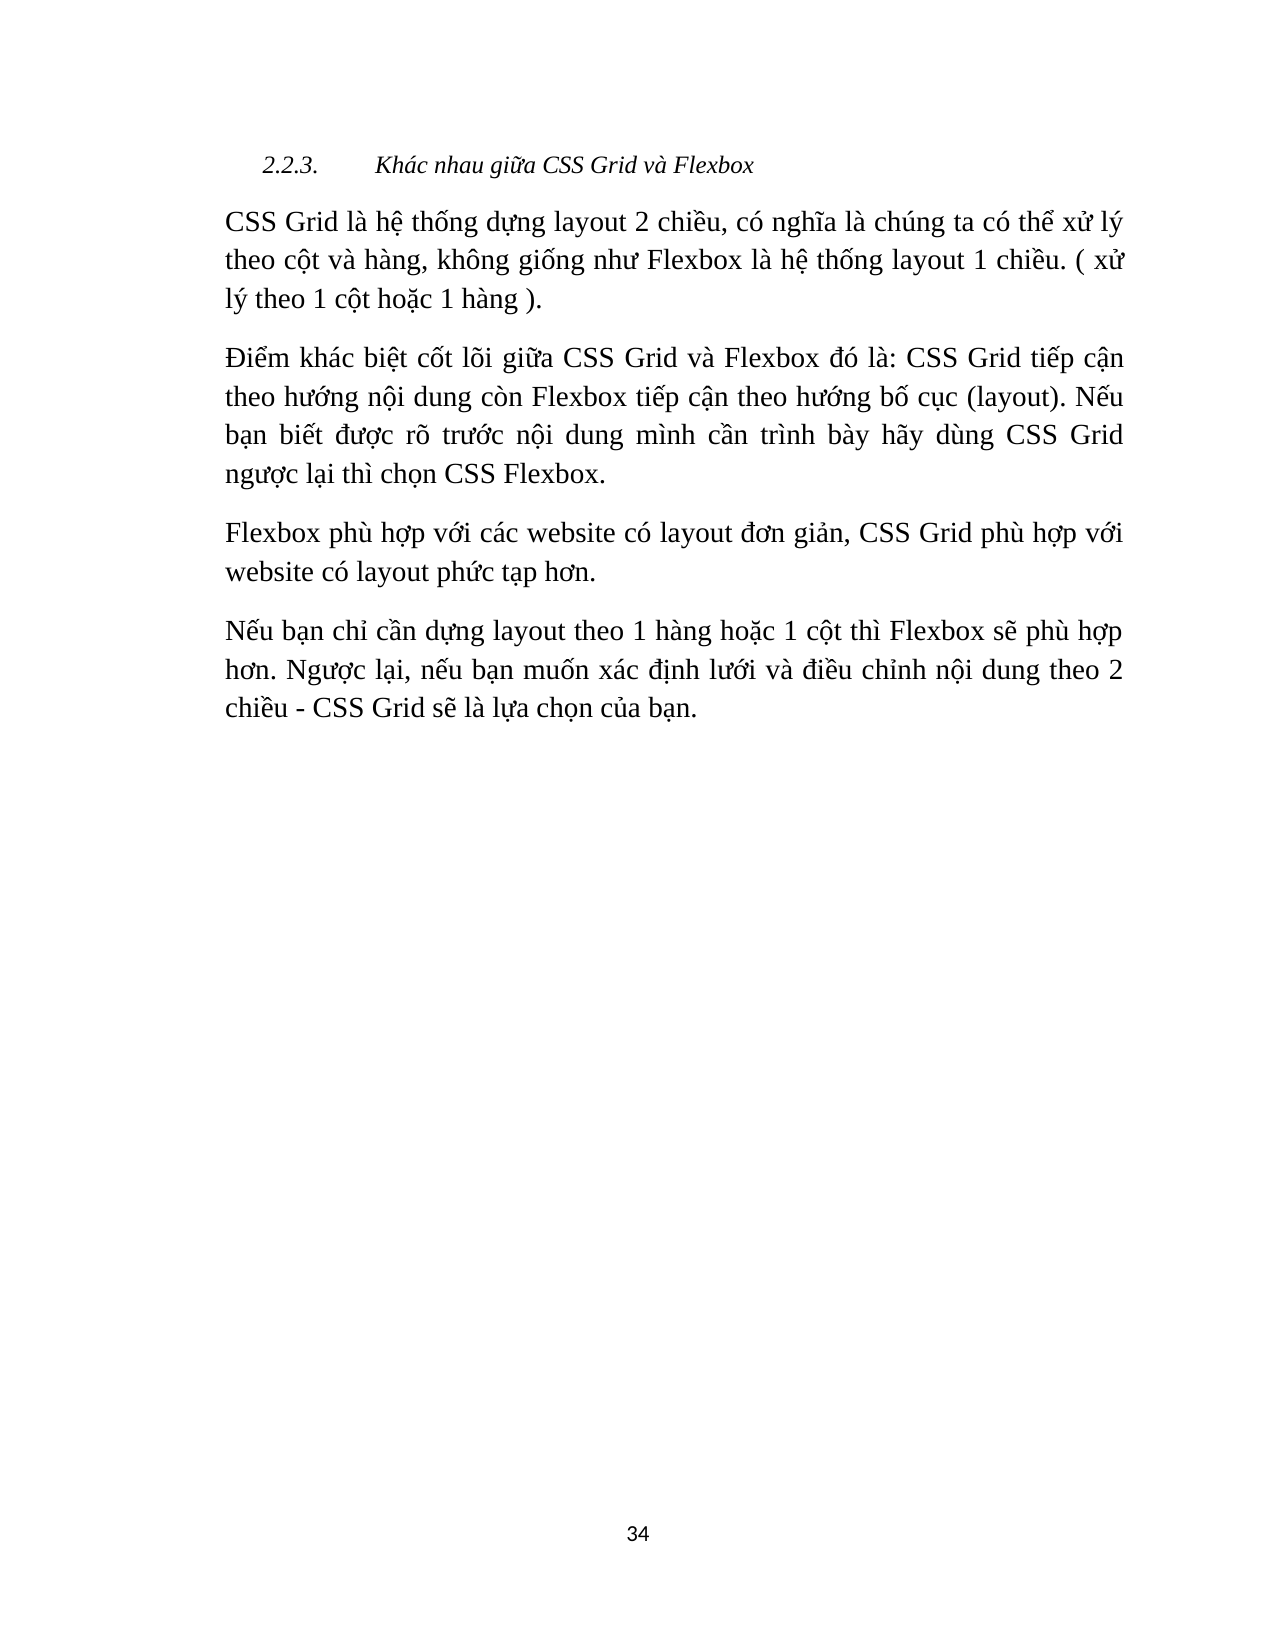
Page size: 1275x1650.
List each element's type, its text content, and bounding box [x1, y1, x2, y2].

text Điểm khác biệt cốt lõi giữa CSS Grid và Flexbox đó là: CSS Grid tiếp cận theo hướng nội dung còn Flexbox tiếp cận theo hướng bố cục (layout). Nếu bạn biết được rõ trước nội dung mình cần trình bày hãy dùng CSS Grid ngược lại thì chọn CSS Flexbox. [225, 340, 1125, 489]
list Khác nhau giữa CSS Grid và Flexbox [262, 150, 1125, 179]
text CSS Grid là hệ thống dựng layout 2 chiều, có nghĩa là chúng ta có thể xử lý theo cột và hàng, không giống như Flexbox là hệ thống layout 1 chiều. ( xử lý theo 1 cột hoặc 1 hàng ). [225, 204, 1125, 314]
text Flexbox phù hợp với các website có layout đơn giản, CSS Grid phù hợp với website có layout phức tạp hơn. [225, 515, 1125, 587]
text Nếu bạn chỉ cần dựng layout theo 1 hàng hoặc 1 cột thì Flexbox sẽ phù hợp hơn. Ngược lại, nếu bạn muốn xác định lưới và điều chỉnh nội dung theo 2 chiều - CSS Grid sẽ là lựa chọn của bạn. [225, 613, 1125, 724]
